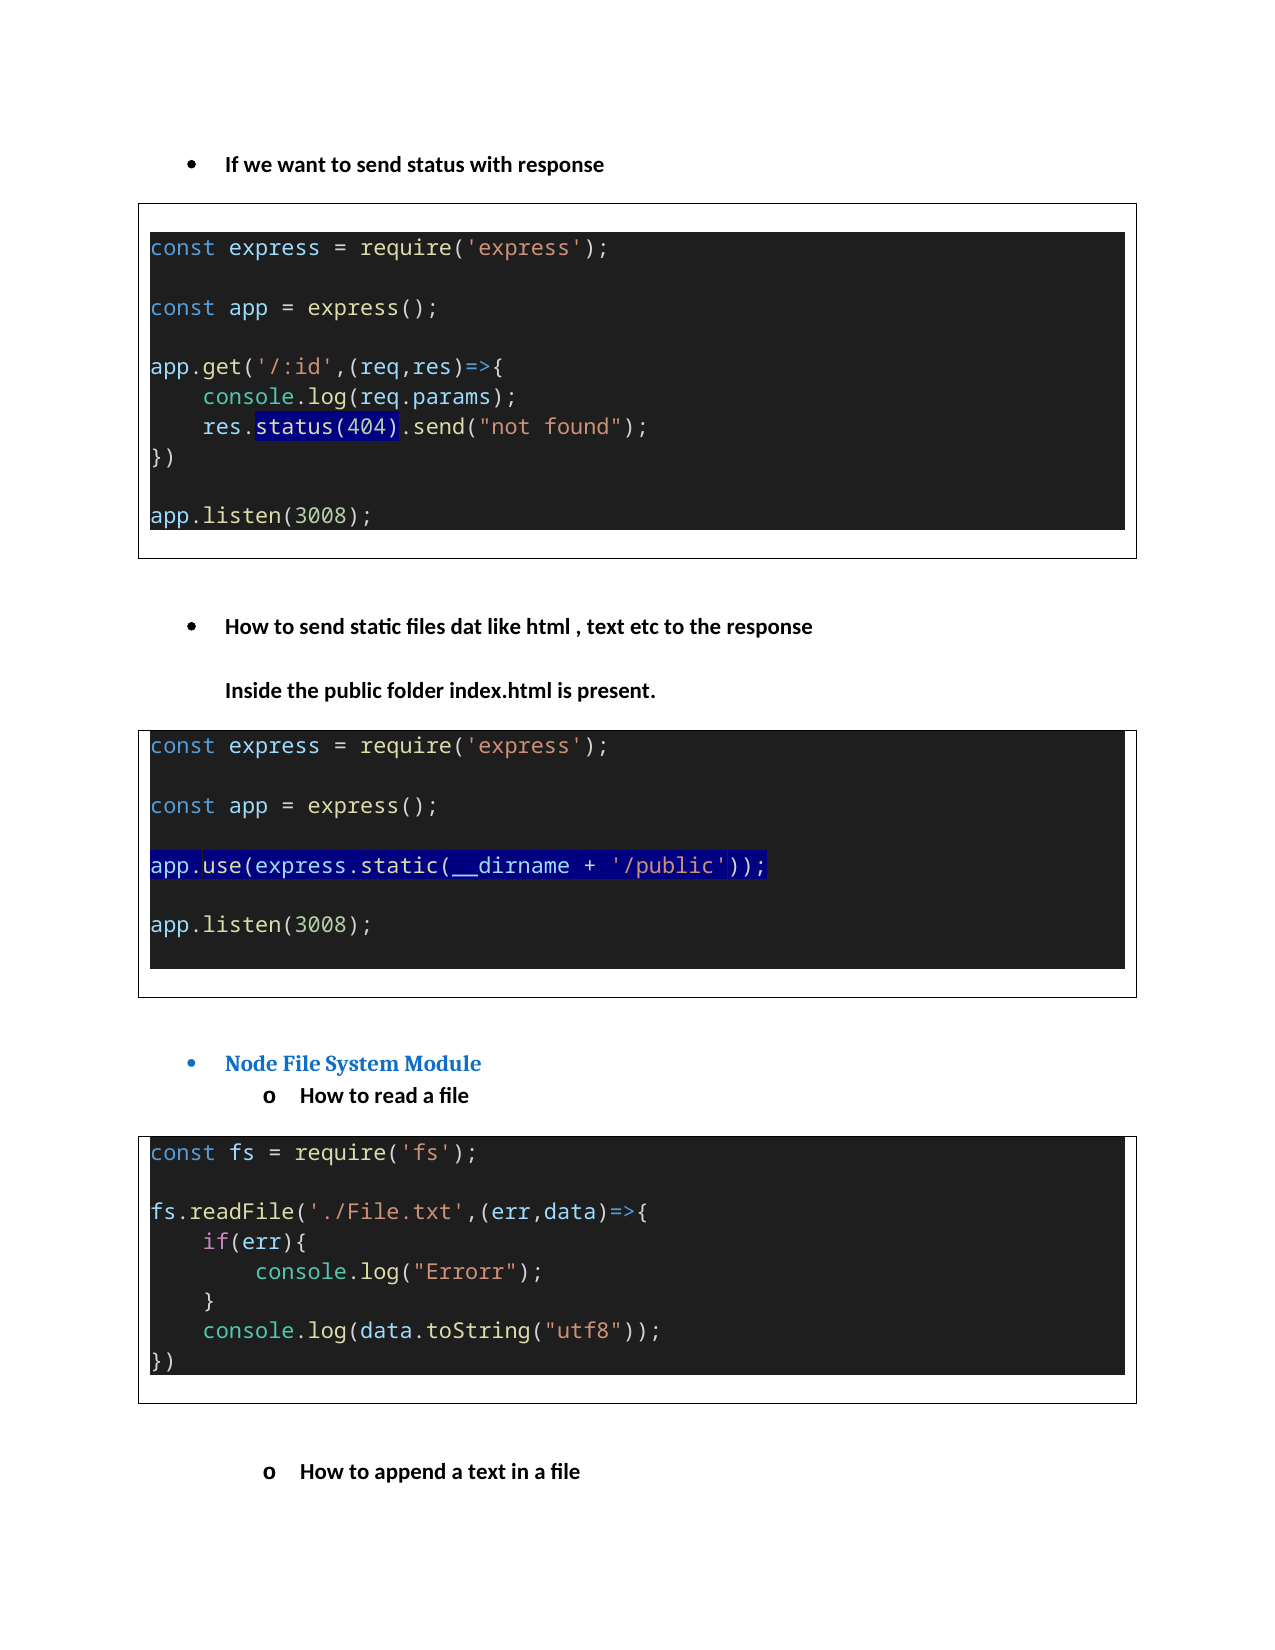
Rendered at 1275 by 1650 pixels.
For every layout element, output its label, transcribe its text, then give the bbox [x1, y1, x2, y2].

list How to send static files dat like html , text etc to the response [187, 612, 1125, 640]
table_header const express = require('express'); const app = express(); app.get('/:id',(req,res)=>{ console.log(req.params); res.status(404).send("not found"); }) app.listen(3008); [139, 204, 1136, 558]
list Inside the public folder index.html is present. [225, 676, 1125, 704]
subtitle Node File System Module [187, 1051, 1125, 1077]
table_header const fs = require('fs'); fs.readFile('./File.txt',(err,data)=>{ if(err){ console.log("Errorr"); } console.log(data.toString("utf8")); }) [139, 1137, 1136, 1403]
list If we want to send status with response [187, 150, 1125, 178]
table_header const express = require('express'); const app = express(); app.use(express.static(__dirname + '/public')); app.listen(3008); [139, 731, 1136, 997]
list How to read a file [262, 1081, 1125, 1110]
list How to append a text in a file [262, 1457, 1125, 1486]
